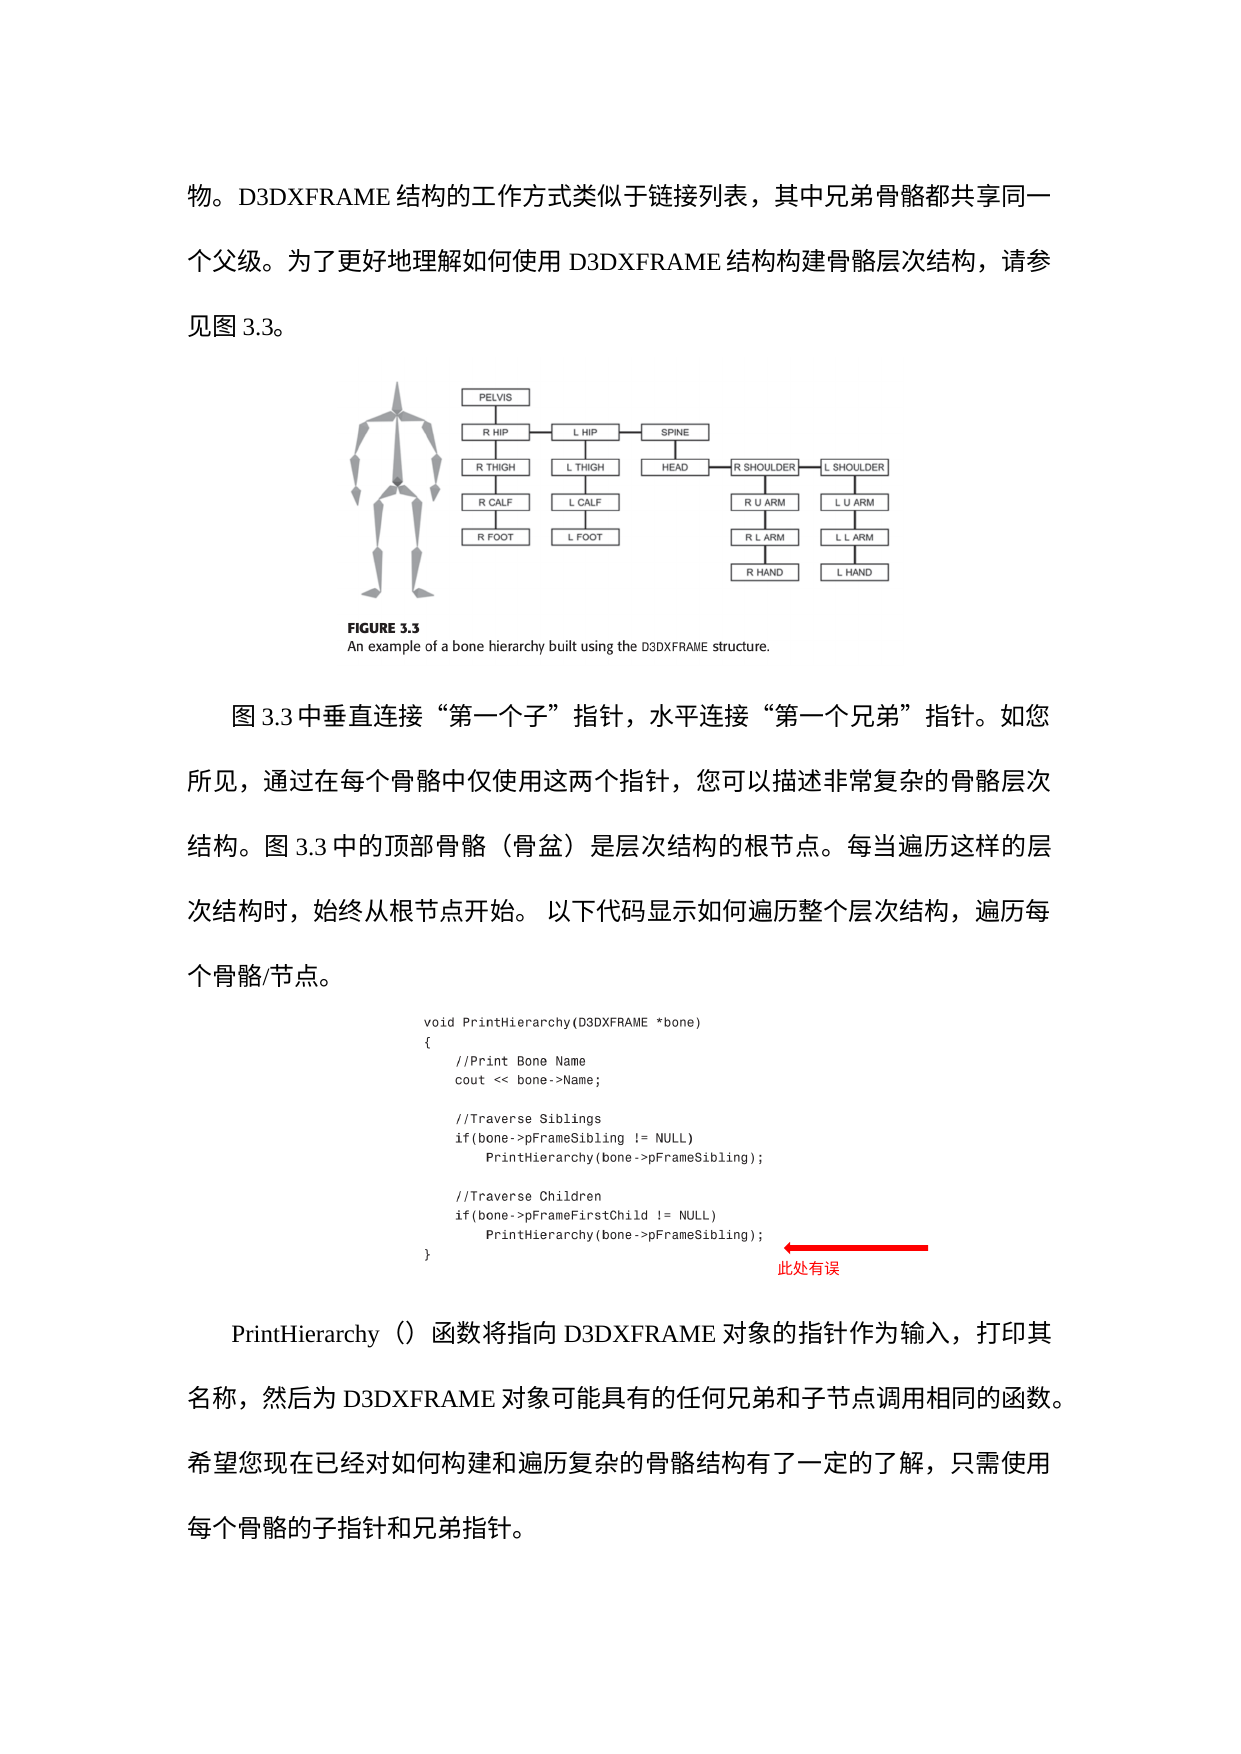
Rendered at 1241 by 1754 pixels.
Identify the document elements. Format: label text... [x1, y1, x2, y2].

text PrintHierarchy（）函数将指向D3DXFRAME对象的指针作为输入，打印其名称，然后为D3DXFRAME对象可能具有的任何兄弟和子节点调用相同的函数。希望您现在已经对如何构建和遍历复杂的骨骼结构有了一定的了解，只需使用每个骨骼的子指针和兄弟指针。 [187, 1299, 1053, 1559]
picture [336, 357, 904, 666]
text 图3.3中垂直连接“第一个子”指针，水平连接“第一个兄弟”指针。如您所见，通过在每个骨骼中仅使用这两个指针，您可以描述非常复杂的骨骼层次结构。图3.3中的顶部骨骼（骨盆）是层次结构的根节点。每当遍历这样的层次结构时，始终从根节点开始。 以下代码显示如何遍历整个层次结构，遍历每个骨骼/节点。 [187, 682, 1053, 1007]
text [187, 162, 1053, 357]
picture [400, 1007, 777, 1274]
